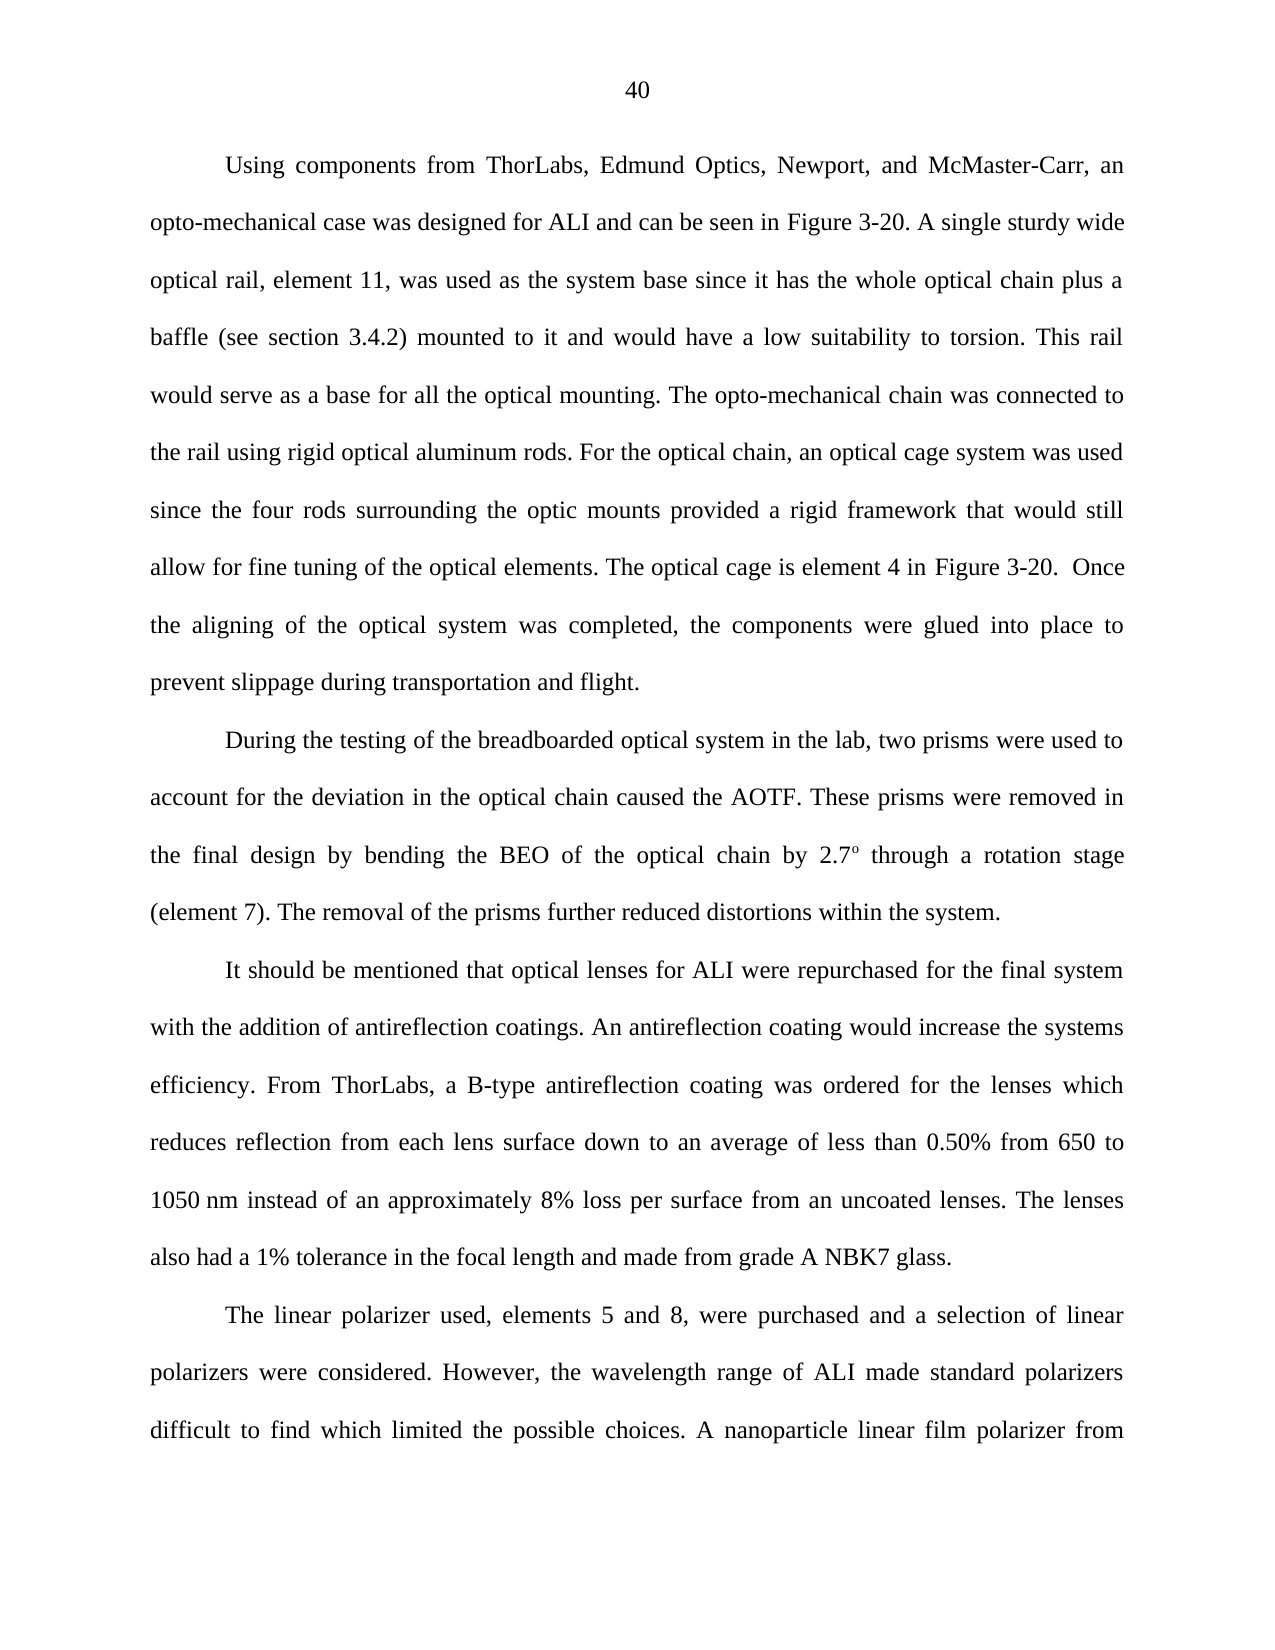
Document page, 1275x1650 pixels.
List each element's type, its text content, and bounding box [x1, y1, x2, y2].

text Using components from ThorLabs, Edmund Optics, Newport, and McMaster-Carr, an opto-mechanical case was designed for ALI and can be seen in Figure 3-20. A single sturdy wide optical rail, element 11, was used as the system base since it has the whole optical chain plus a baffle (see section 3.4.2) mounted to it and would have a low suitability to torsion. This rail would serve as a base for all the optical mounting. The opto-mechanical chain was connected to the rail using rigid optical aluminum rods. For the optical chain, an optical cage system was used since the four rods surrounding the optic mounts provided a rigid framework that would still allow for fine tuning of the optical elements. The optical cage is element 4 in Figure 3-20. Once the aligning of the optical system was completed, the components were glued into place to prevent slippage during transportation and flight. [150, 150, 1125, 696]
text It should be mentioned that optical lenses for ALI were repurchased for the final system with the addition of antireflection coatings. An antireflection coating would increase the systems efficiency. From ThorLabs, a B-type antireflection coating was ordered for the lenses which reduces reflection from each lens surface down to an average of less than 0.50% from 650 to 1050 nm instead of an approximately 8% loss per surface from an uncoated lenses. The lenses also had a 1% tolerance in the focal length and made from grade A NBK7 glass. [150, 955, 1125, 1271]
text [150, 1300, 1125, 1444]
text During the testing of the breadboarded optical system in the lab, two prisms were used to account for the deviation in the optical chain caused the AOTF. These prisms were removed in the final design by bending the BEO of the optical chain by 2.7o through a rotation stage (element 7). The removal of the prisms further reduced distortions within the system. [150, 725, 1125, 926]
